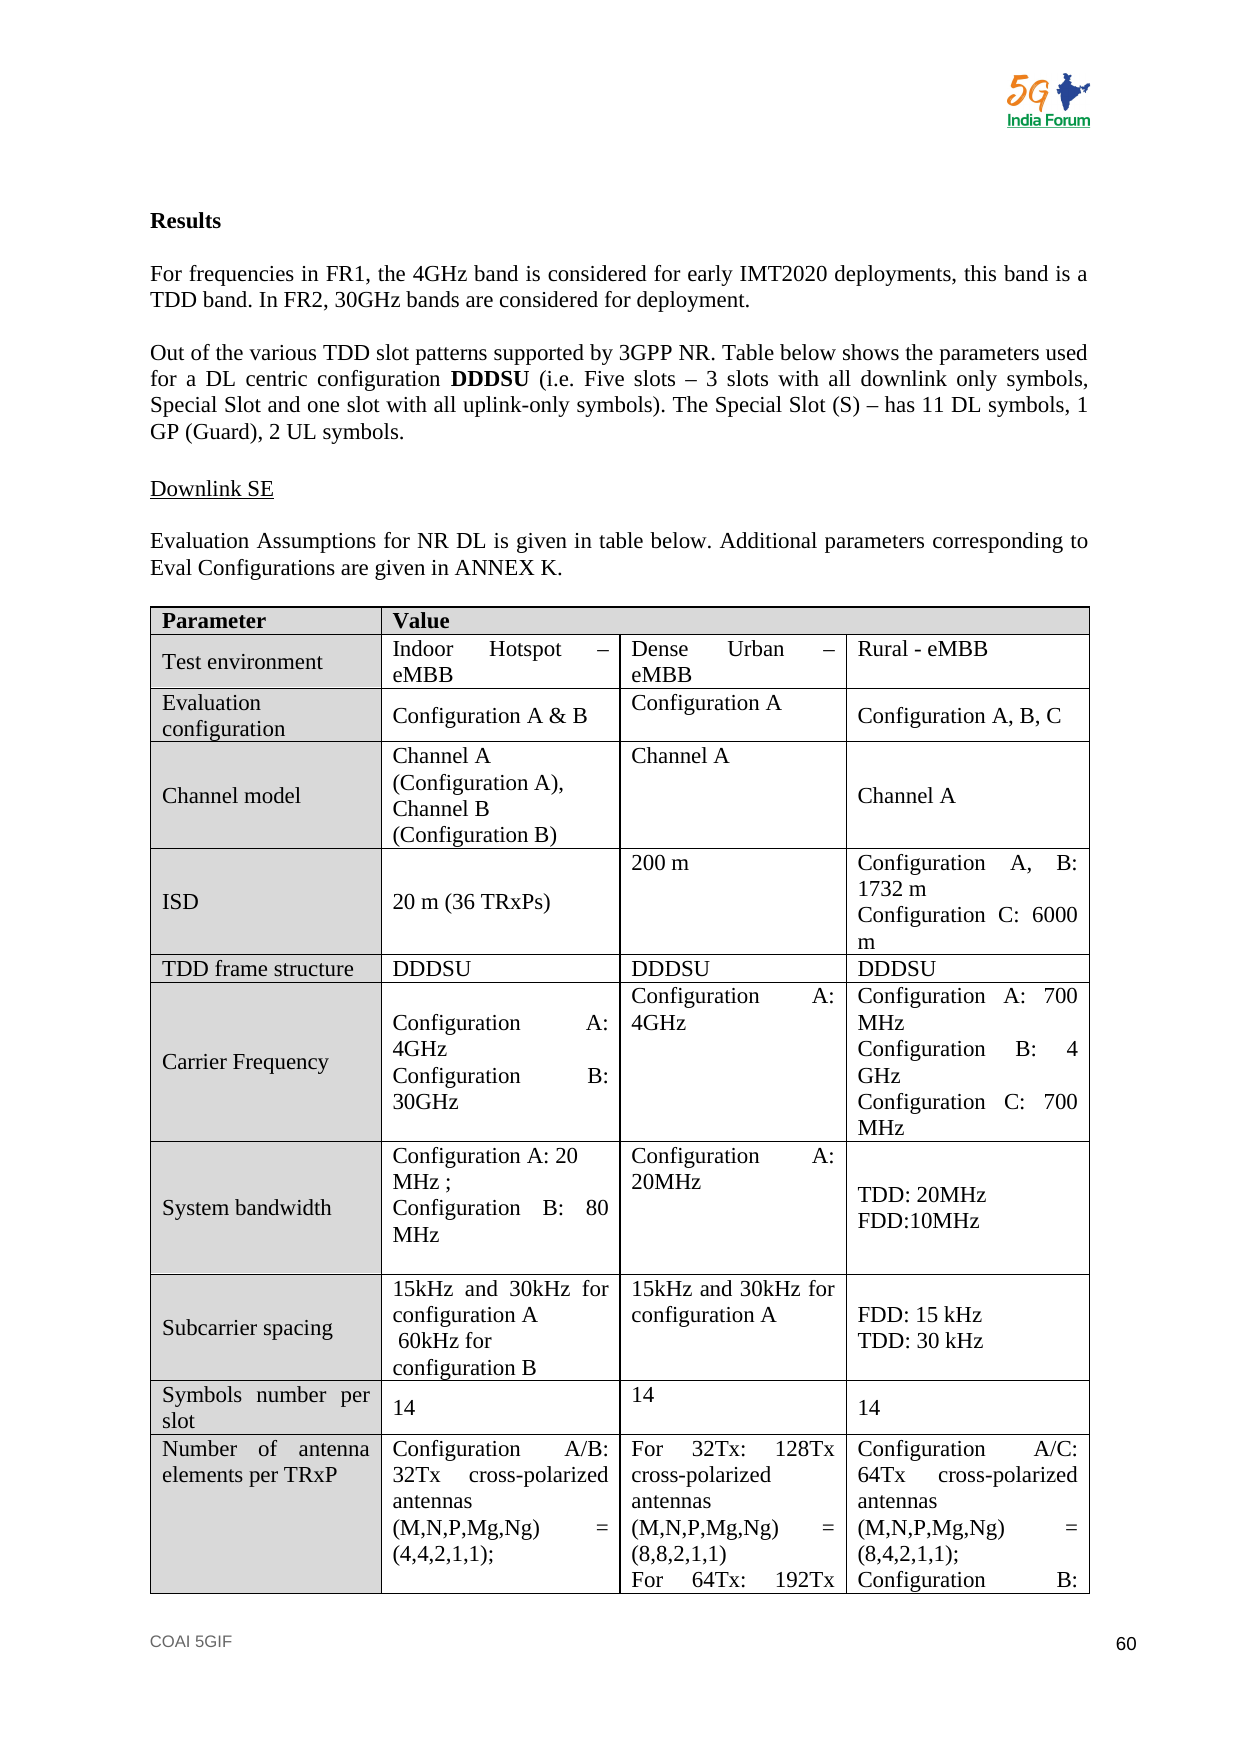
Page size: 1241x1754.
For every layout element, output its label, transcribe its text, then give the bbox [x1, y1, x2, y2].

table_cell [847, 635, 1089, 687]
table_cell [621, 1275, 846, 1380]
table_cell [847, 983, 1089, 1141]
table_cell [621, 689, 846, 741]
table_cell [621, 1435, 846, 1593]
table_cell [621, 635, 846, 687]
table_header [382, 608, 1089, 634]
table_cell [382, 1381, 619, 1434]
text Evaluation Assumptions for NR DL is given in table below. Additional parameters corresponding to Eval Configurations are given in ANNEX K. [150, 527, 1090, 580]
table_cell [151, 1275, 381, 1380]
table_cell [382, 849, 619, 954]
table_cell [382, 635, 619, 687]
text Results [150, 207, 1090, 233]
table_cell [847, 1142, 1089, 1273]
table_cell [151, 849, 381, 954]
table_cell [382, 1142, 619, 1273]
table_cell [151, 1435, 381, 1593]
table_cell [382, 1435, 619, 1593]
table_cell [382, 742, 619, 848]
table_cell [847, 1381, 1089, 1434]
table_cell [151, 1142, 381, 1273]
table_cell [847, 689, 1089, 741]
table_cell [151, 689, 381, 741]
text Downlink SE [150, 474, 1090, 501]
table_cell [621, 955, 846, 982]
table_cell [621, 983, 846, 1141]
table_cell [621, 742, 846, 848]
text For frequencies in FR1, the 4GHz band is considered for early IMT2020 deployments, this band is a TDD band. In FR2, 30GHz bands are considered for deployment. [150, 259, 1090, 312]
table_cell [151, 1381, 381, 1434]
text Out of the various TDD slot patterns supported by 3GPP NR. Table below shows the parameters used for a DL centric configuration DDDSU (i.e. Five slots – 3 slots with all downlink only symbols, Special Slot and one slot with all uplink-only symbols). The Special Slot (S) – has 11 DL symbols, 1 GP (Guard), 2 UL symbols. [150, 339, 1090, 444]
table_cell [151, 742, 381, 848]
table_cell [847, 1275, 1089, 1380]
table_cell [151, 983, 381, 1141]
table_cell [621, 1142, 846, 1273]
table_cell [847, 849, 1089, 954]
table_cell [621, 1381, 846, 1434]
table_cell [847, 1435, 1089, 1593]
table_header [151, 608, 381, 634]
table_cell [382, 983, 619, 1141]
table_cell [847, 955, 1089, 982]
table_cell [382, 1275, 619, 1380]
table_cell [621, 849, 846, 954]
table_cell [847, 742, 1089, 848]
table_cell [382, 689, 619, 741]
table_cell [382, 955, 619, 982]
picture [1007, 73, 1091, 128]
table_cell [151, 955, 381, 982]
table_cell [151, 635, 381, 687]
